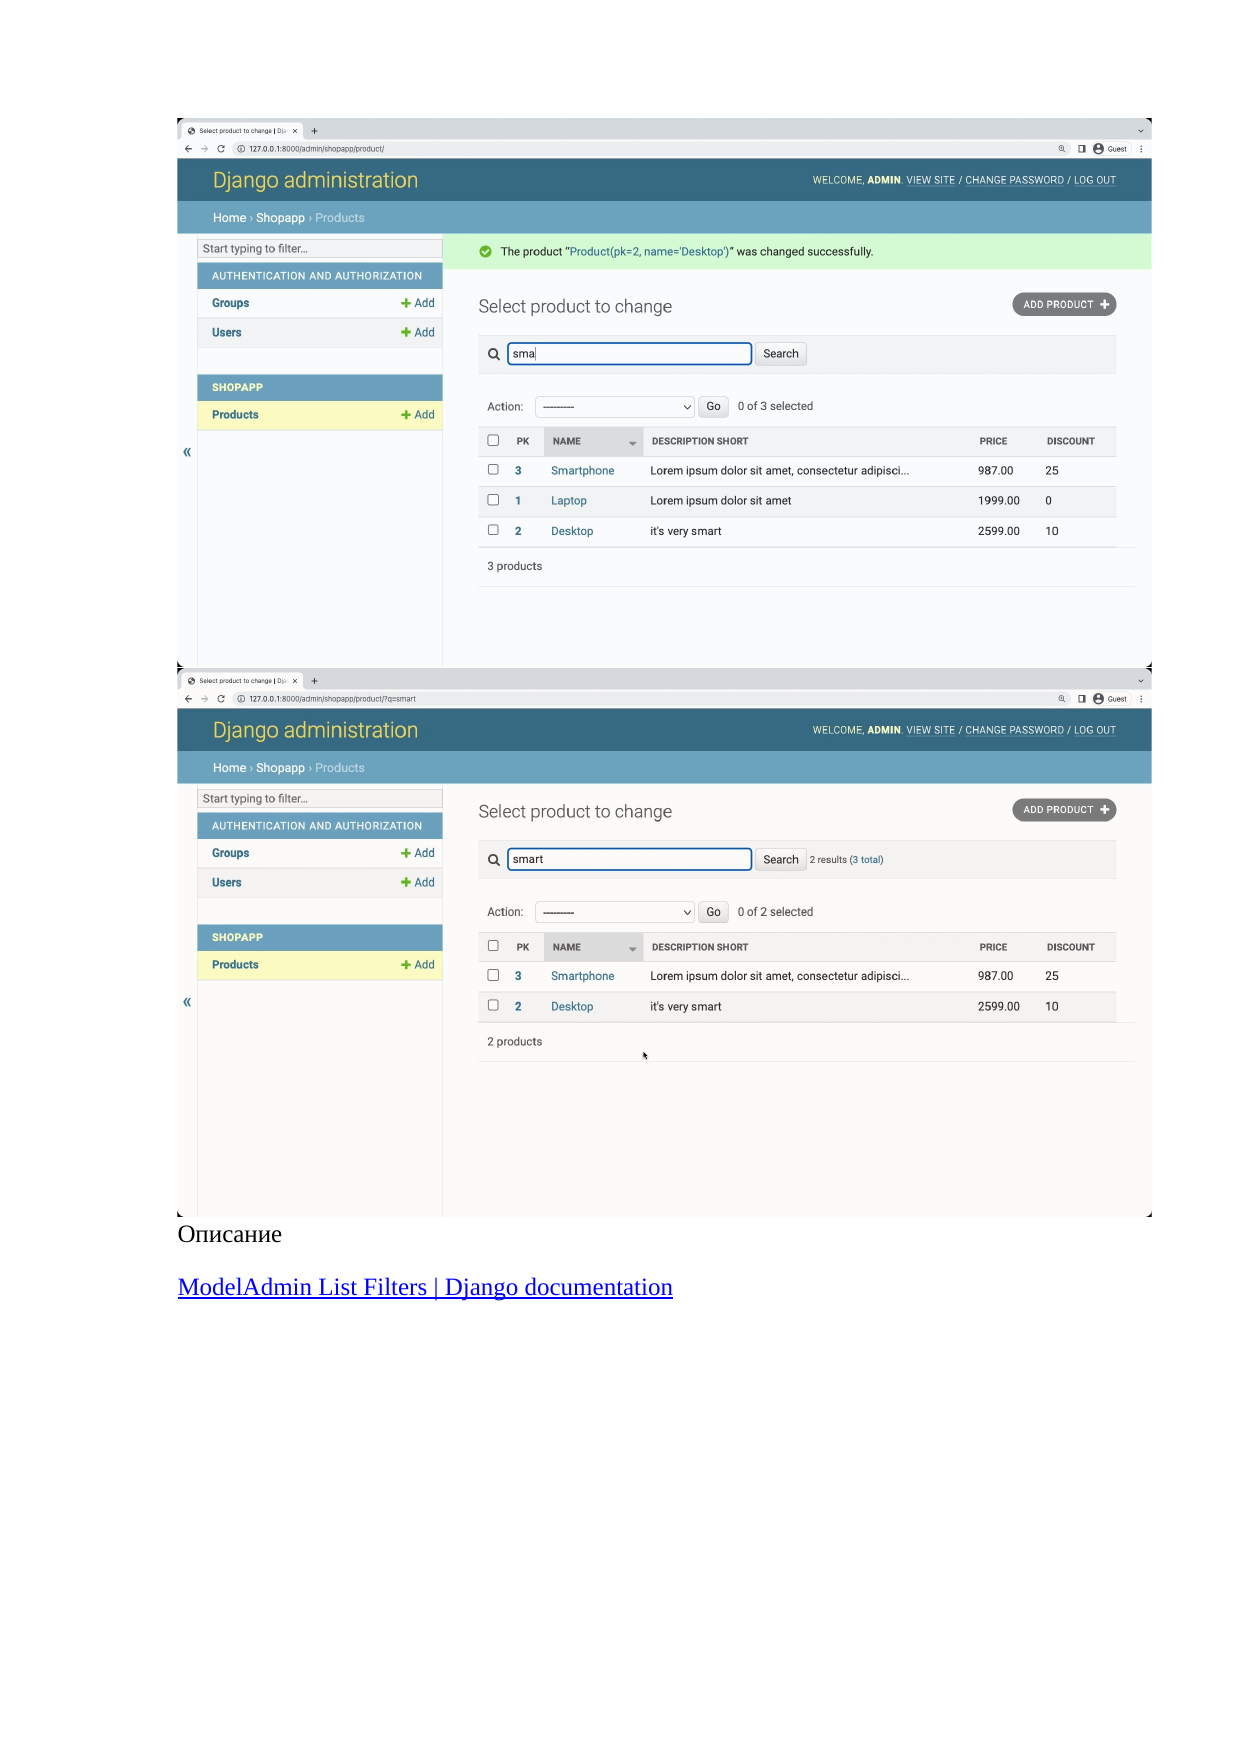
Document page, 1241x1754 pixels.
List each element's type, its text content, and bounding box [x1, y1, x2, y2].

picture [177, 668, 1152, 1217]
text ModelAdmin List Filters | Django documentation [177, 1267, 1152, 1301]
text установка поиска по полямОписание [177, 1217, 1152, 1248]
picture [177, 118, 1152, 667]
